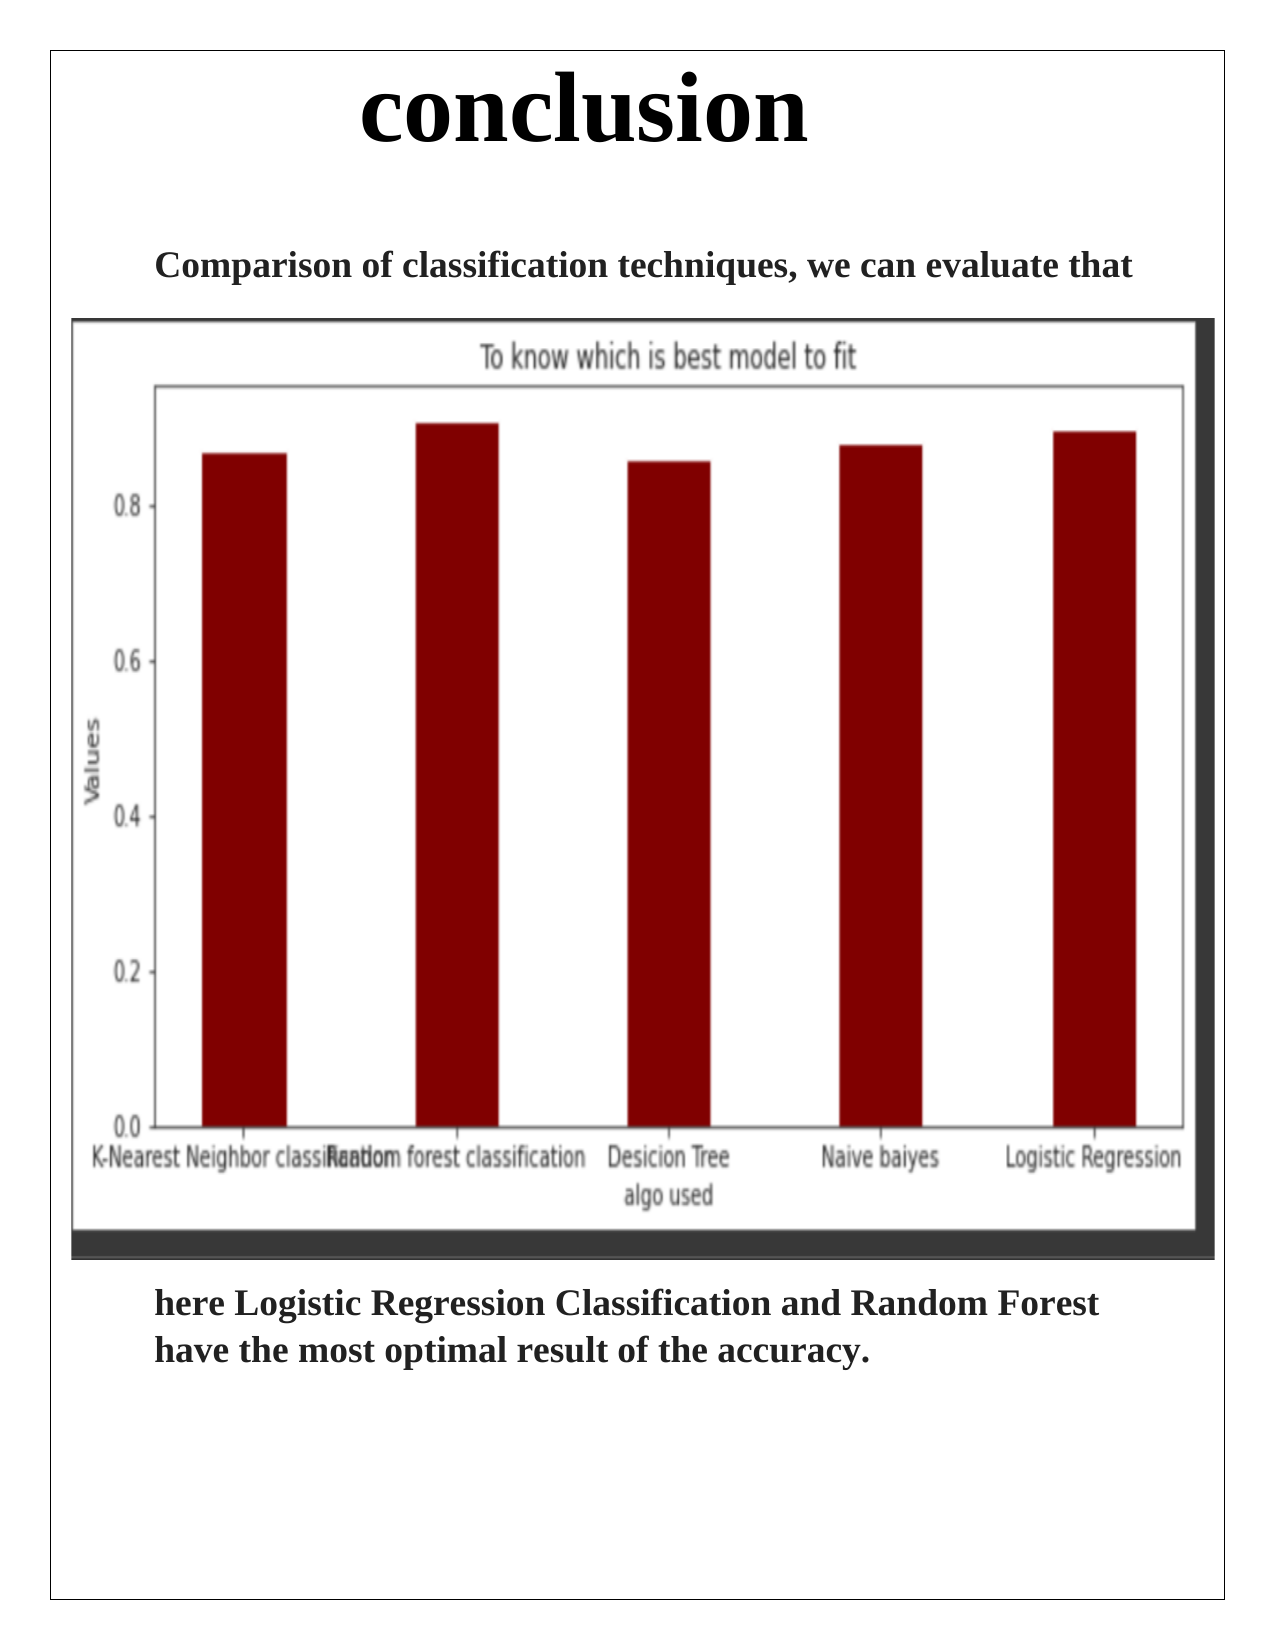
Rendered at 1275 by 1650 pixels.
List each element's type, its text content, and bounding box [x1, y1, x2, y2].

subtitle conclusion [359, 51, 913, 163]
text Comparison of classification techniques, we can evaluate that here Logistic Regression Classification and Random Forest have the most optimal result of the accuracy. [154, 1263, 1138, 1370]
picture [70, 318, 1219, 1263]
text Comparison of classification techniques, we can evaluate that here Logistic Regression Classification and Random Forest have the most optimal result of the accuracy. [154, 242, 1138, 318]
